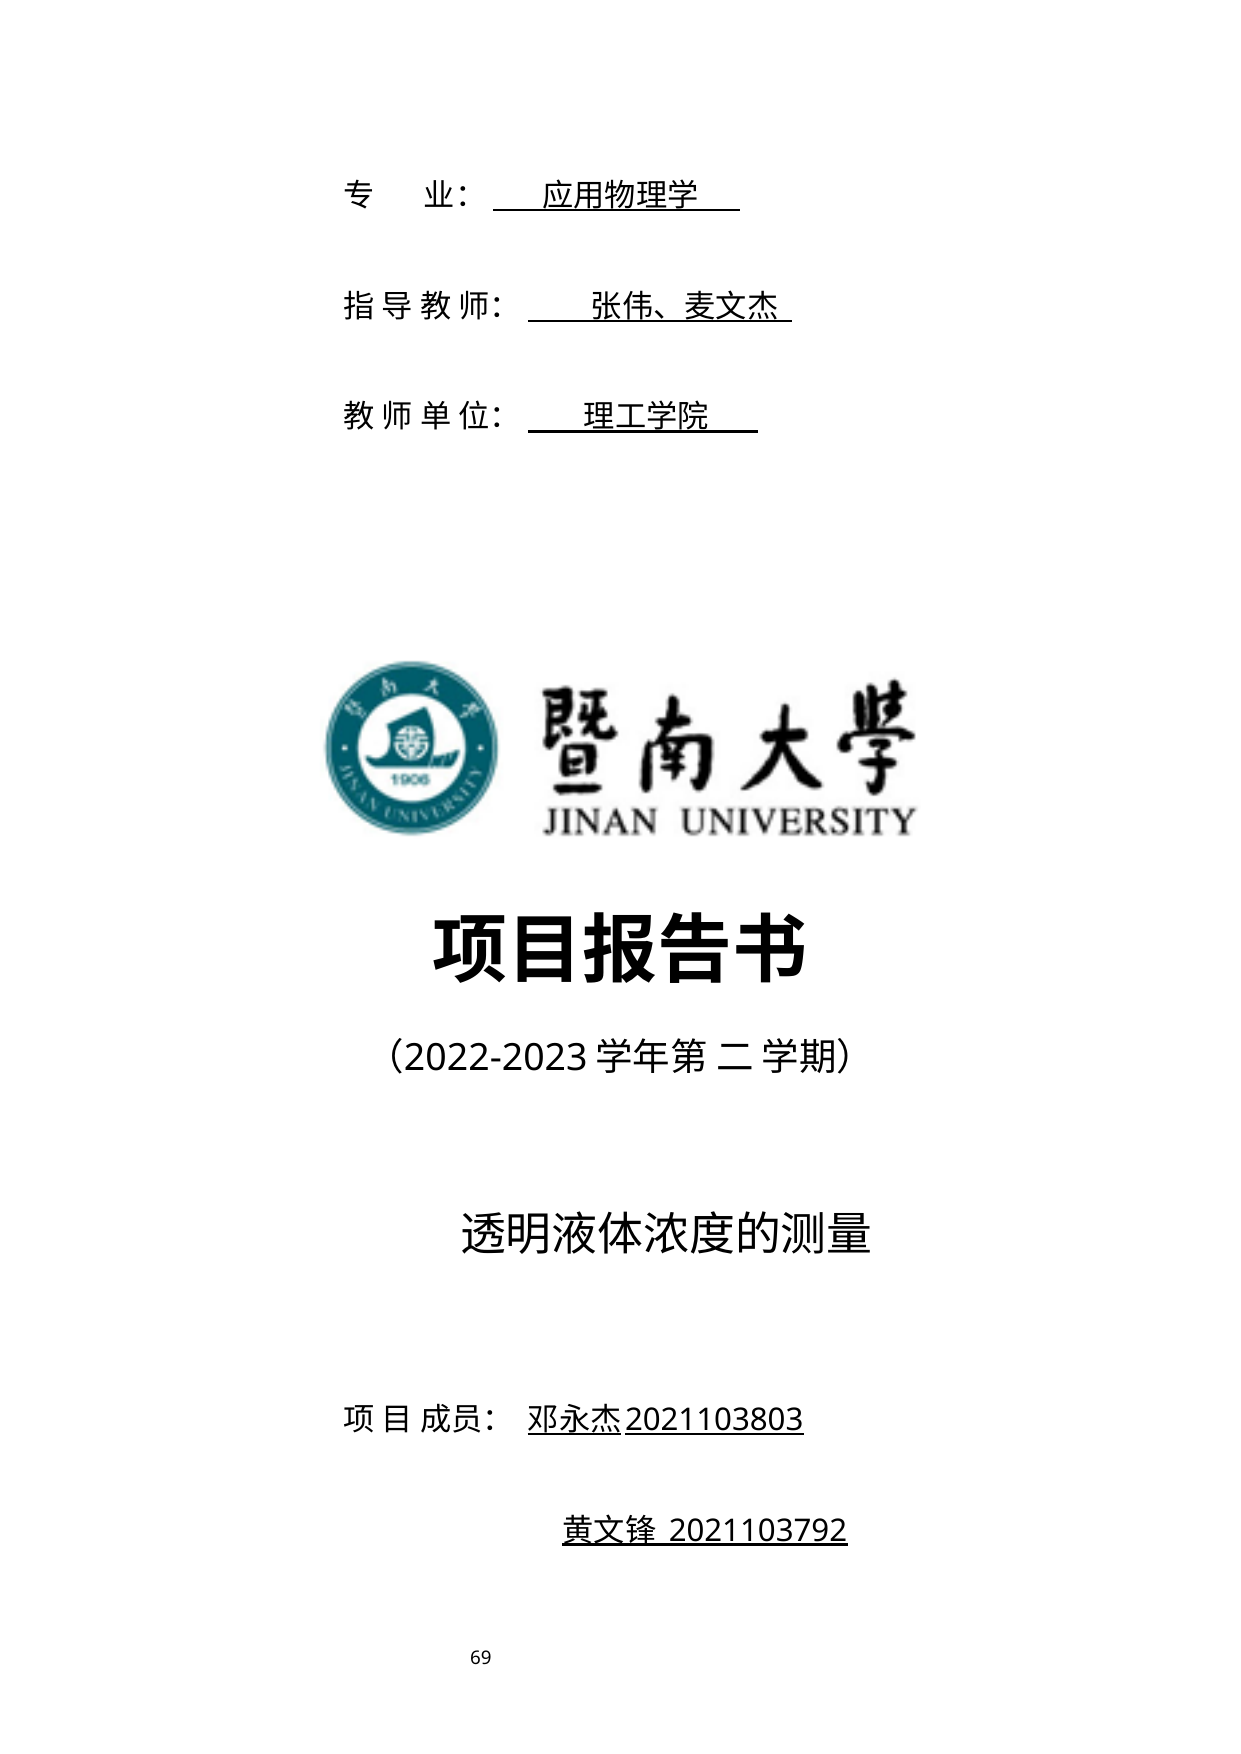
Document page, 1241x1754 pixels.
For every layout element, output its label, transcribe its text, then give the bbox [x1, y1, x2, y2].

text 项目报告书 [187, 877, 1053, 1010]
text （2022-2023学年第 二 学期） [187, 1010, 1053, 1098]
text 项 目 成员： 邓永杰 2021103803 [187, 1372, 1053, 1461]
text 指 导 教 师： 张伟、麦文杰 [187, 259, 1053, 348]
text 透明液体浓度的测量 [187, 1186, 1053, 1274]
text 专 业： 应用物理学 [187, 149, 1053, 237]
picture [319, 657, 921, 839]
text 黄文锋 2021103792 [187, 1483, 1053, 1571]
text 教 师 单 位： 理工学院 [187, 370, 1053, 458]
